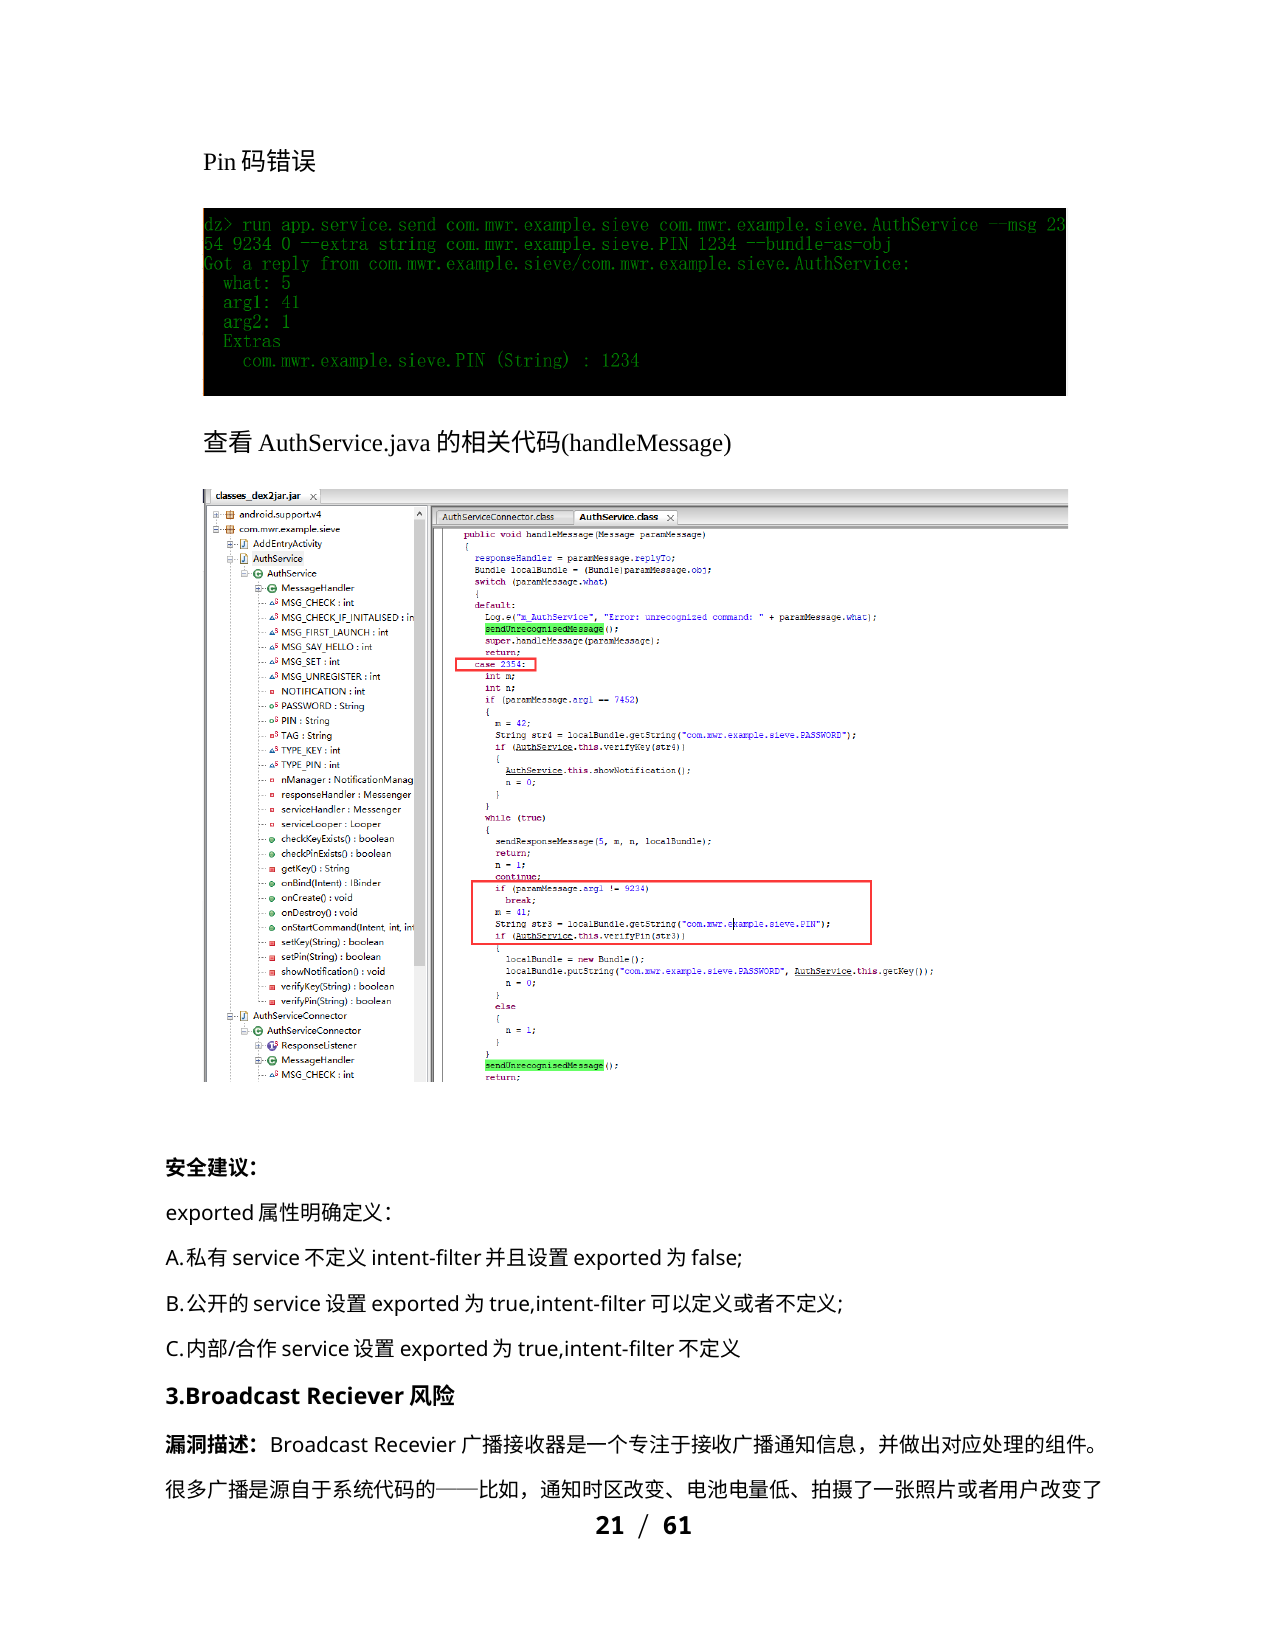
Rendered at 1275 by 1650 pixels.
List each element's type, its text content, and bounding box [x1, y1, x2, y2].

subtitle 3.Broadcast Reciever风险 [165, 1378, 1109, 1411]
picture [202, 489, 1069, 1082]
text exported属性明确定义： [165, 1196, 1109, 1227]
list 查看AuthService.java的相关代码(handleMessage) [203, 423, 1109, 459]
list Pin码错误 [203, 142, 1109, 178]
text 安全建议： [165, 1151, 1109, 1181]
picture [202, 208, 1069, 396]
list 公开的service设置exported为true,intent-filter可以定义或者不定义; [165, 1287, 1109, 1317]
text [165, 1428, 1109, 1503]
list 私有service不定义intent-filter并且设置exported为false; [165, 1242, 1109, 1272]
list 内部/合作service设置exported为true,intent-filter不定义 [165, 1332, 1109, 1363]
